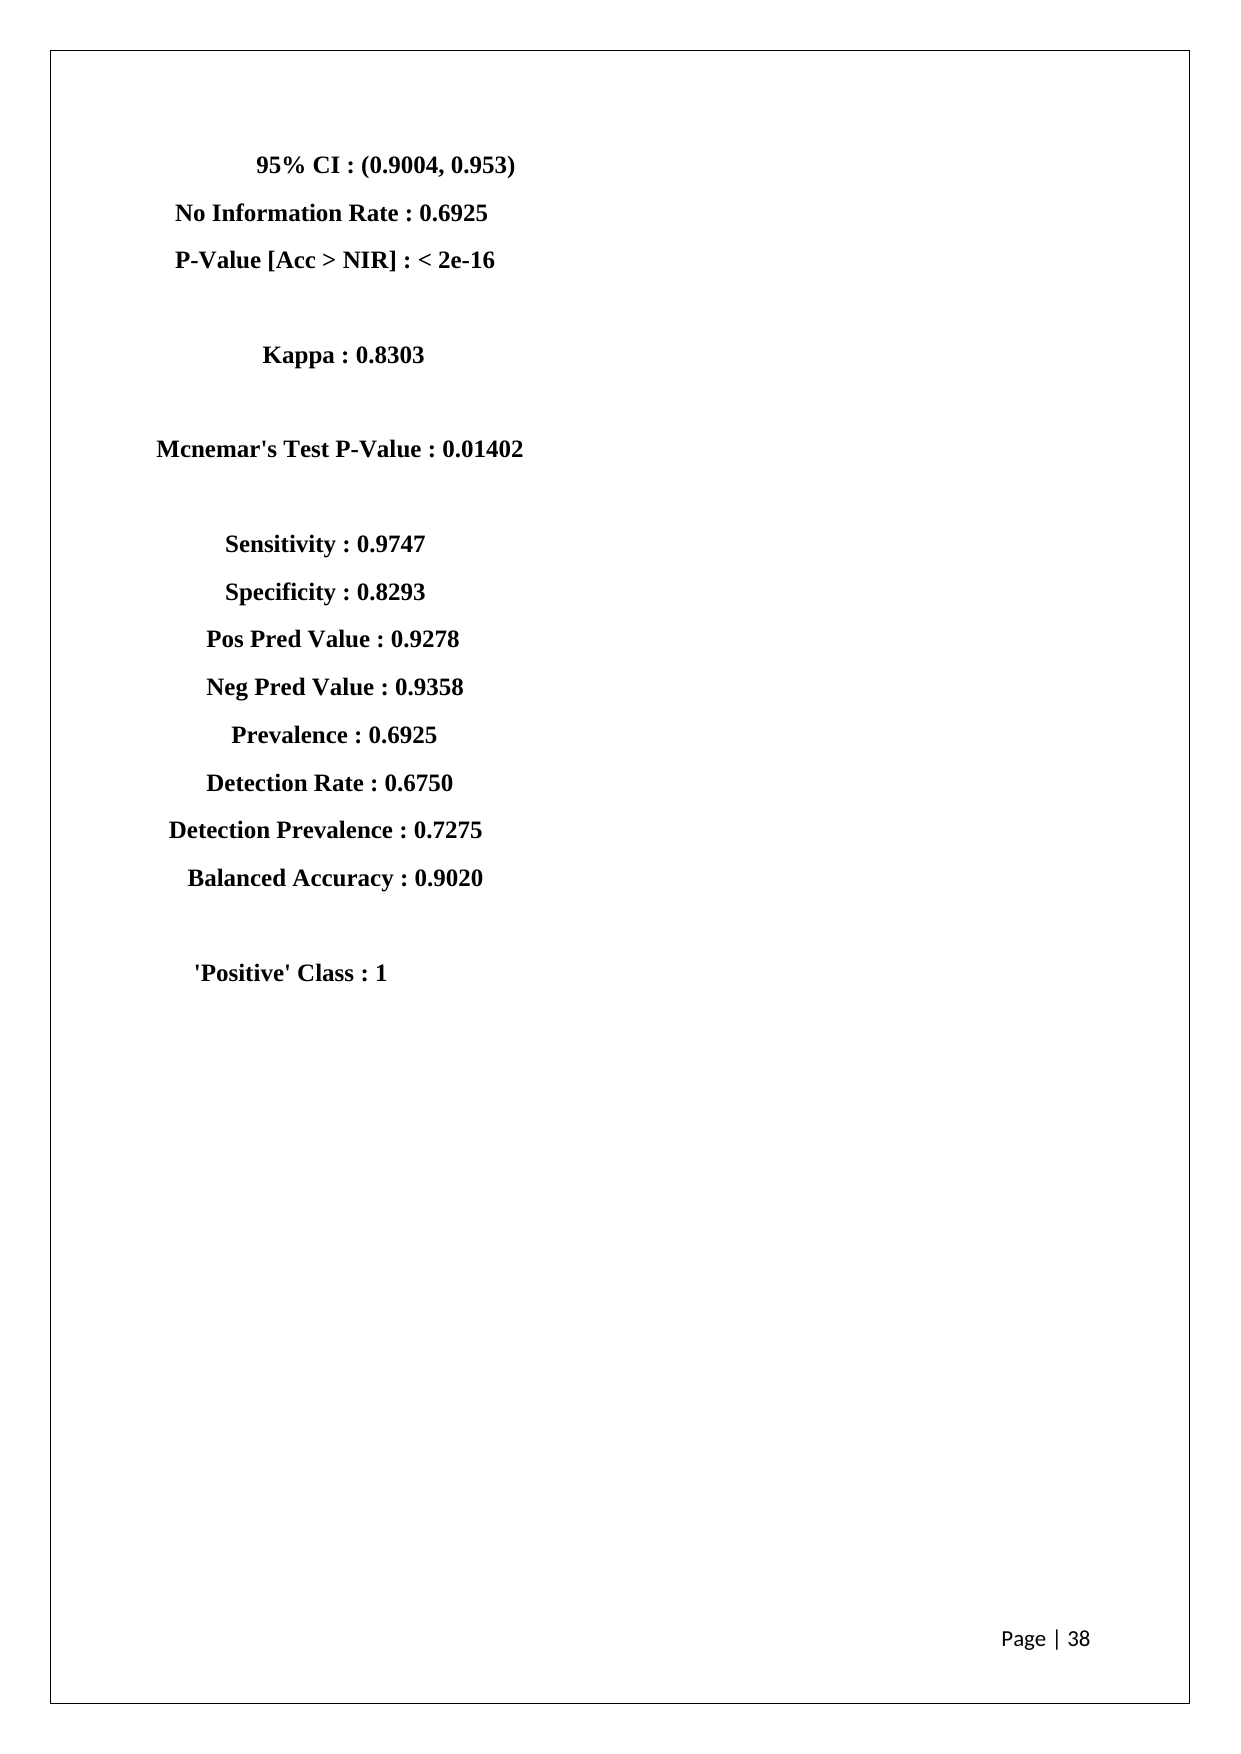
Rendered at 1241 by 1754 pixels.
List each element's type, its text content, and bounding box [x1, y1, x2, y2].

text Neg Pred Value : 0.9358 [150, 672, 1090, 701]
text Kappa : 0.8303 [150, 340, 1090, 369]
text Mcnemar's Test P-Value : 0.01402 [150, 434, 1090, 463]
text P-Value [Acc > NIR] : < 2e-16 [150, 245, 1090, 274]
text Sensitivity : 0.9747 [150, 529, 1090, 558]
text Detection Rate : 0.6750 [150, 768, 1090, 796]
text Specificity : 0.8293 [150, 577, 1090, 606]
text No Information Rate : 0.6925 [150, 198, 1090, 226]
text Detection Prevalence : 0.7275 [150, 815, 1090, 844]
text Balanced Accuracy : 0.9020 [150, 863, 1090, 892]
text Prevalence : 0.6925 [150, 720, 1090, 749]
text 95% CI : (0.9004, 0.953) [150, 150, 1090, 179]
text 'Positive' Class : 1 [150, 958, 1090, 986]
text Pos Pred Value : 0.9278 [150, 624, 1090, 653]
